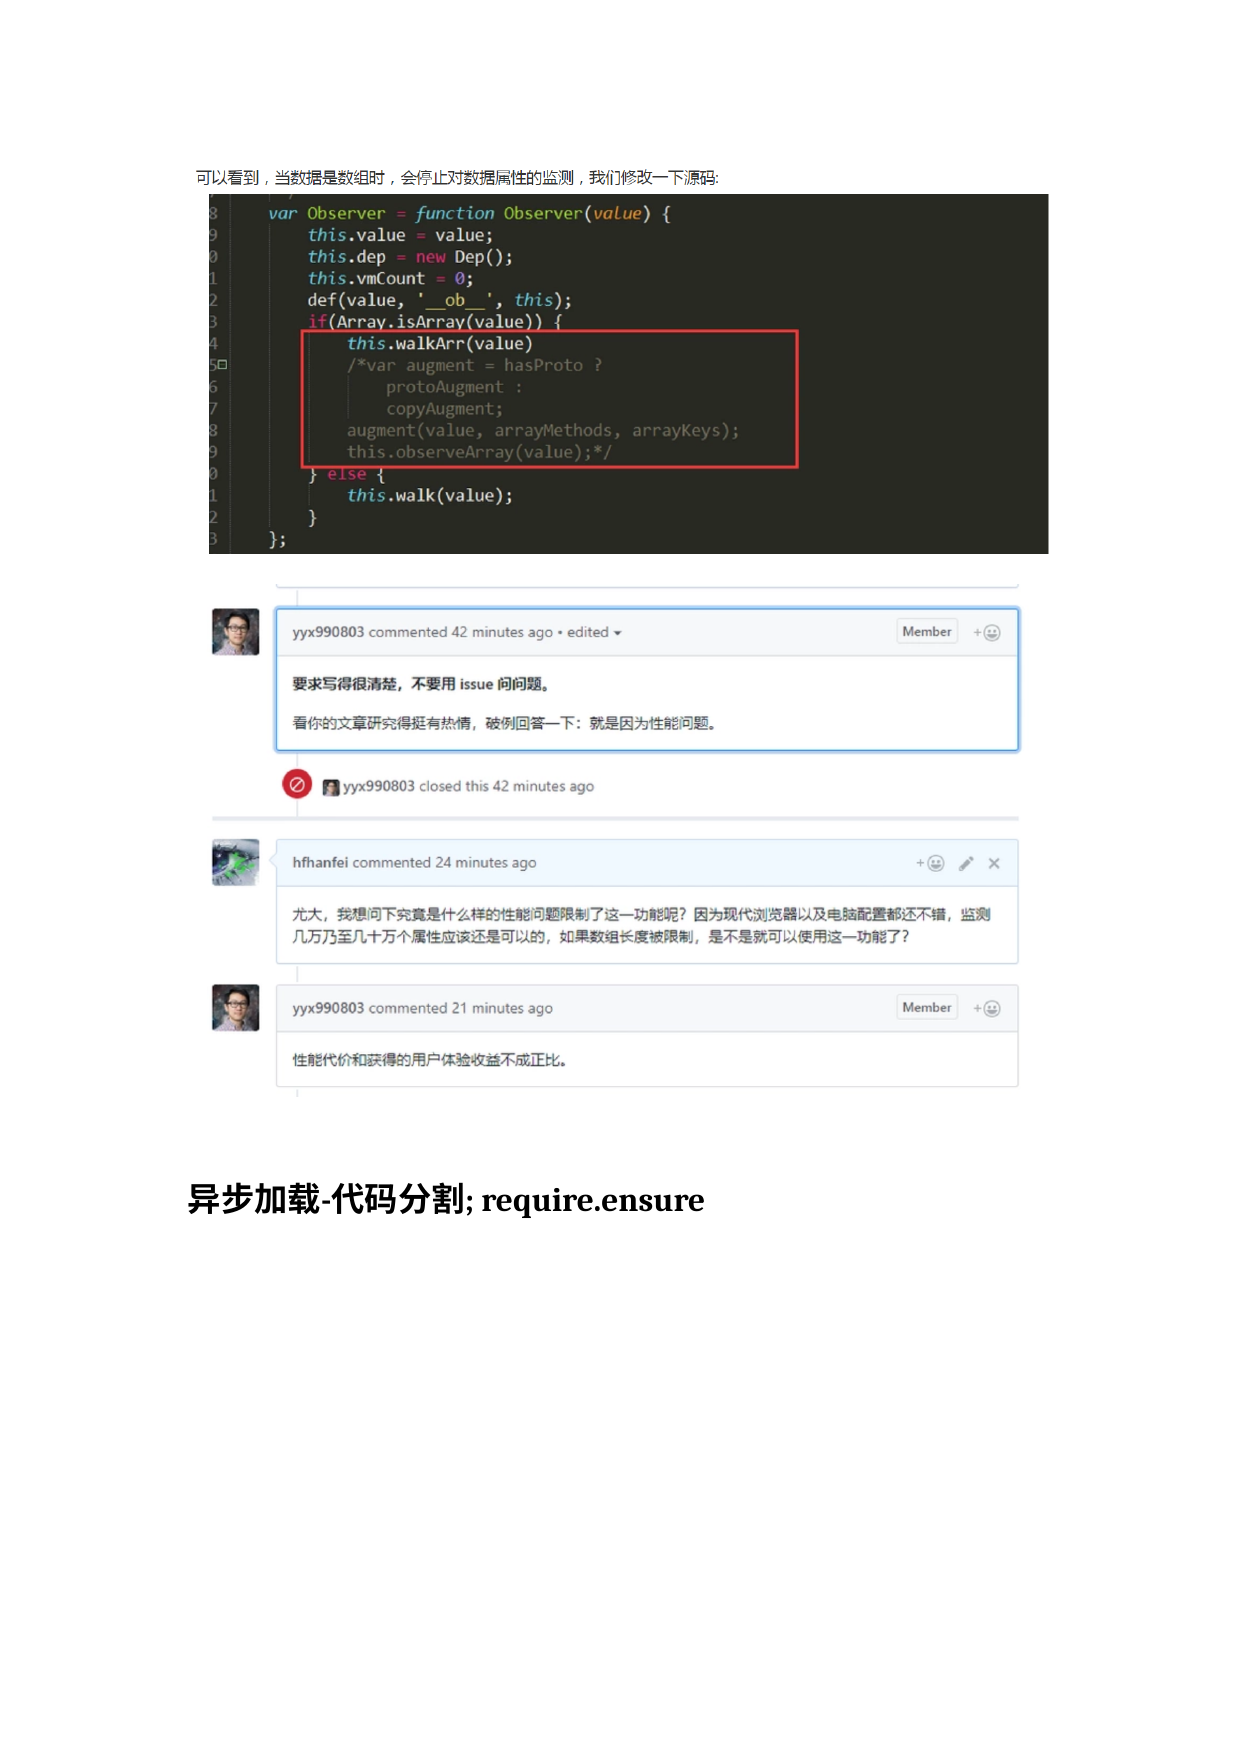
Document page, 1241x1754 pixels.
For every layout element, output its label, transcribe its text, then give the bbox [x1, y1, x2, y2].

picture [187, 584, 1053, 1097]
subtitle 异步加载-代码分割; require.ensure [187, 1164, 1053, 1229]
picture [187, 162, 1053, 554]
